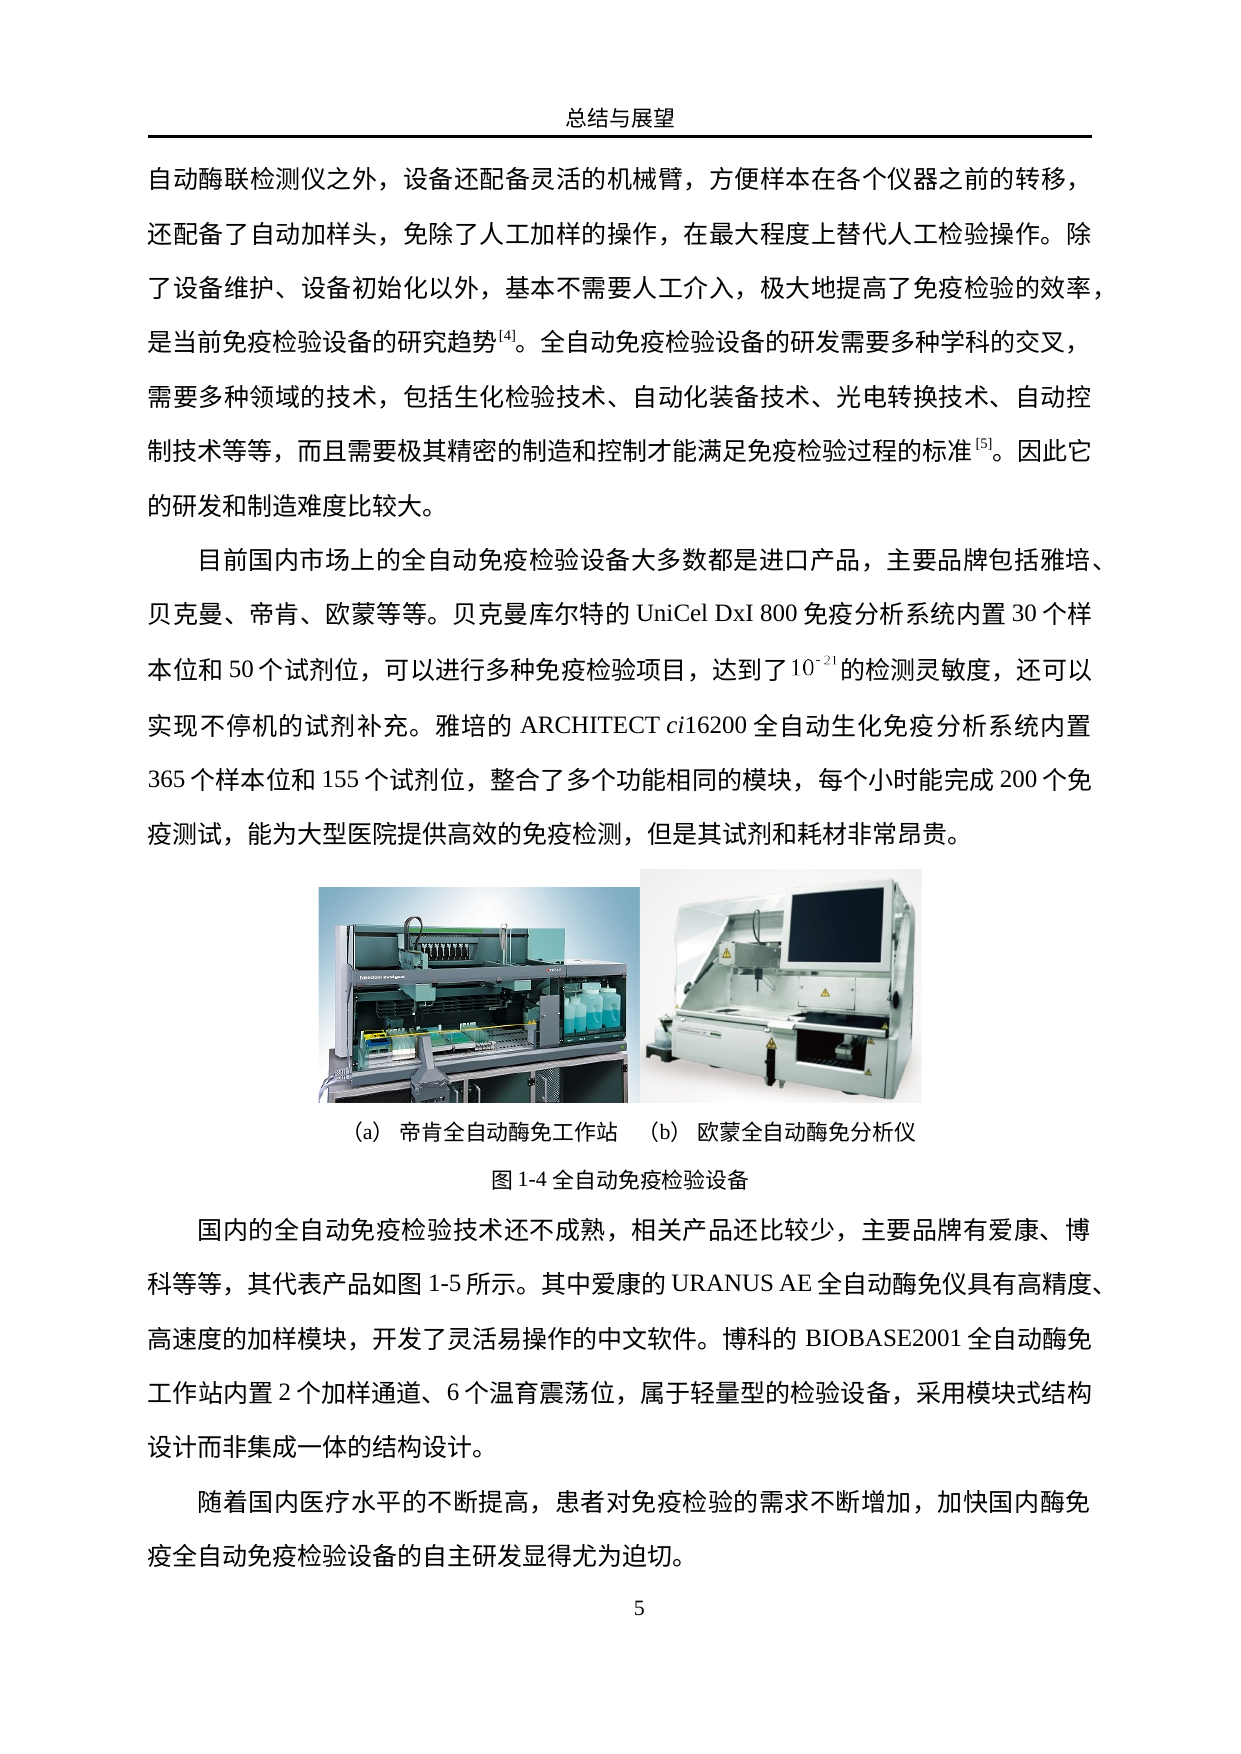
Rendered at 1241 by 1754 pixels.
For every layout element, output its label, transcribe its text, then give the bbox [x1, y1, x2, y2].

text 目前国内市场上的全自动免疫检验设备大多数都是进口产品，主要品牌包括雅培、贝克曼、帝肯、欧蒙等等。贝克曼库尔特的UniCel DxI 800免疫分析系统内置30个样本位和50个试剂位，可以进行多种免疫检验项目，达到了的检测灵敏度，还可以实现不停机的试剂补充。雅培的ARCHITECT ci16200全自动生化免疫分析系统内置365个样本位和155个试剂位，整合了多个功能相同的模块，每个小时能完成200个免疫测试，能为大型医院提供高效的免疫检测，但是其试剂和耗材非常昂贵。 [148, 540, 1092, 851]
picture [318, 869, 922, 1103]
text 随着国内医疗水平的不断提高，患者对免疫检验的需求不断增加，加快国内酶免疫全自动免疫检验设备的自主研发显得尤为迫切。 [148, 1482, 1092, 1573]
text 图1-4 全自动免疫检验设备 [148, 1163, 1092, 1194]
text （a） 帝肯全自动酶免工作站 （b） 欧蒙全自动酶免分析仪 [148, 1115, 1092, 1147]
text 国内的全自动免疫检验技术还不成熟，相关产品还比较少，主要品牌有爱康、博科等等，其代表产品如图1-5所示。其中爱康的URANUS AE全自动酶免仪具有高精度、高速度的加样模块，开发了灵活易操作的中文软件。博科的BIOBASE2001全自动酶免工作站内置2个加样通道、6个温育震荡位，属于轻量型的检验设备，采用模块式结构设计而非集成一体的结构设计。 [148, 1210, 1092, 1464]
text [148, 160, 1092, 522]
